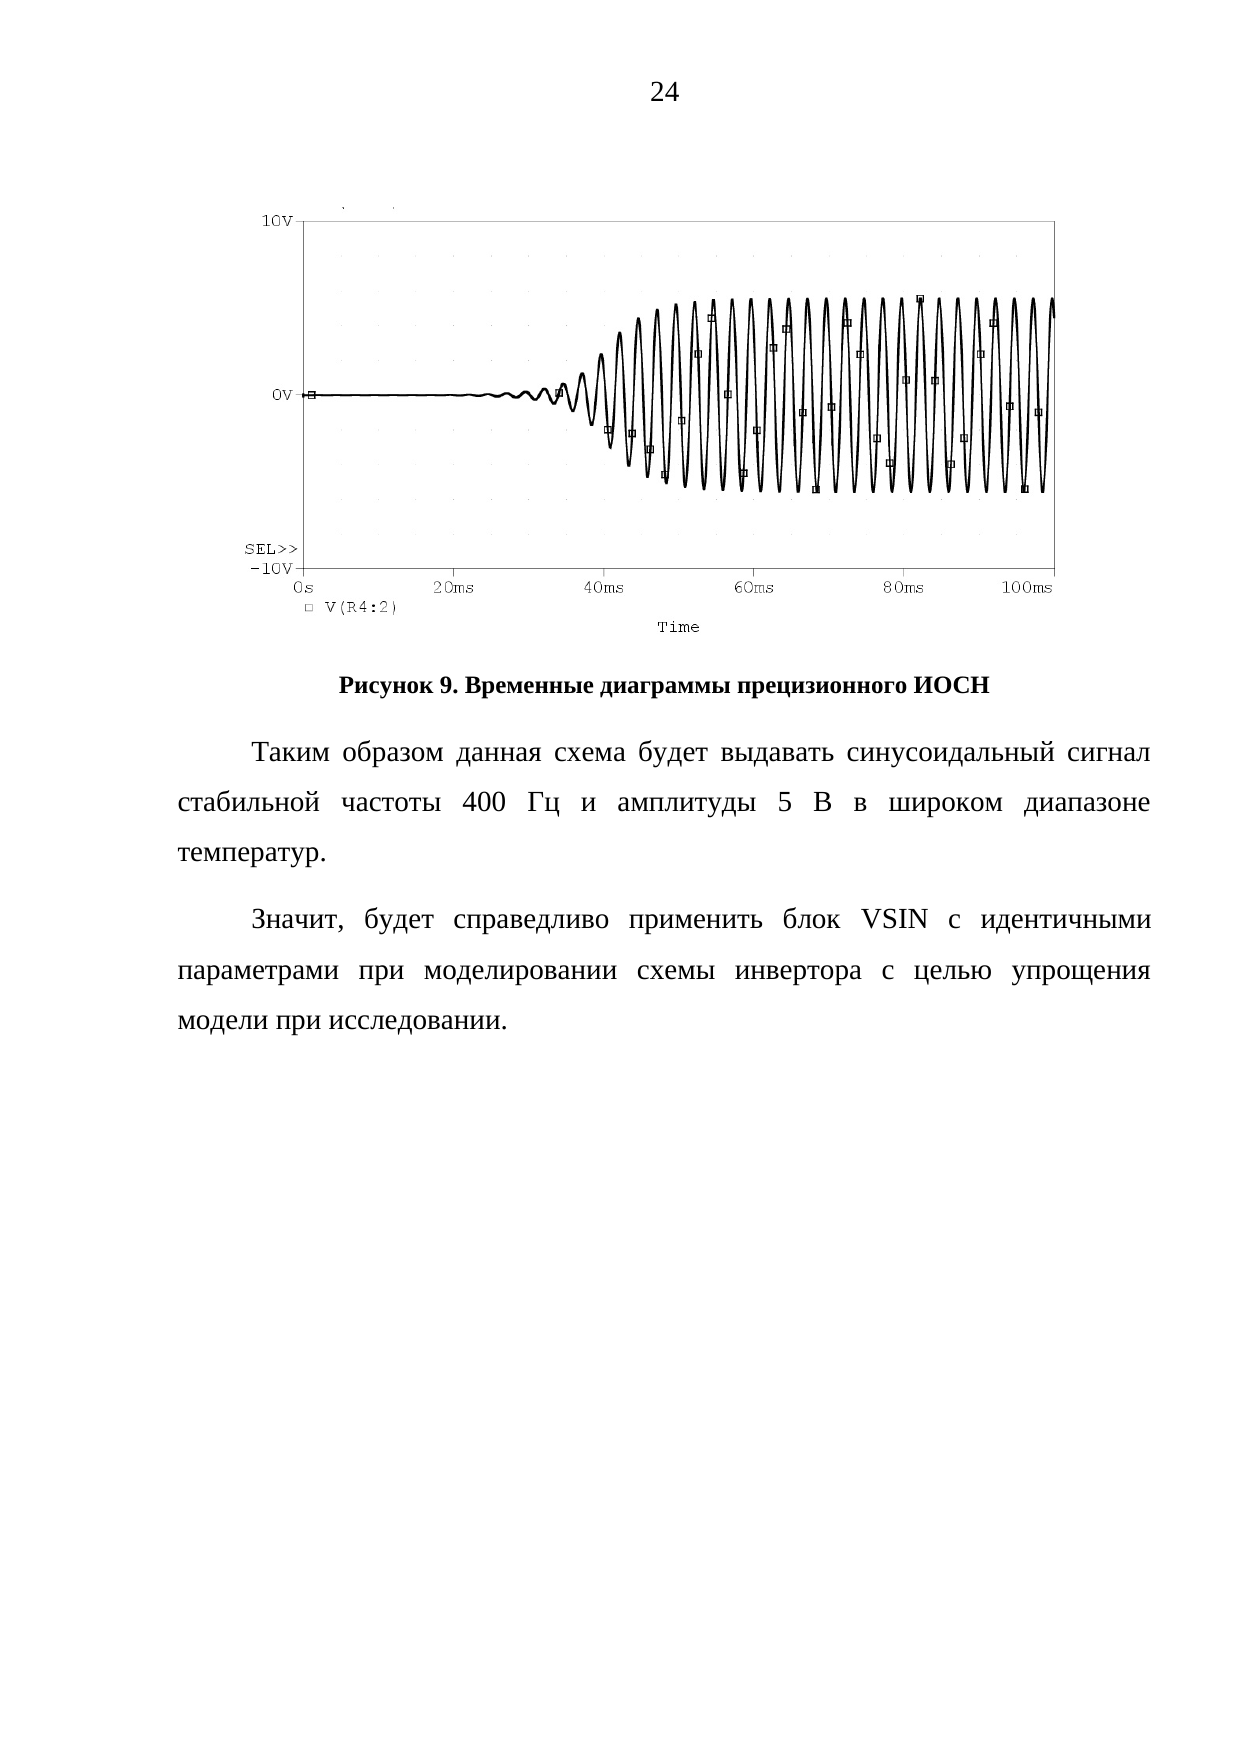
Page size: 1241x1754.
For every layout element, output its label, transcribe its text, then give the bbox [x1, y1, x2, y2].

picture [207, 207, 1122, 637]
text Значит, будет справедливо применить блок VSIN с идентичными параметрами при моделировании схемы инвертора с целью упрощения модели при исследовании. [177, 901, 1152, 1036]
text Таким образом данная схема будет выдавать синусоидальный сигнал стабильной частоты 400 Гц и амплитуды 5 В в широком диапазоне температур. [177, 734, 1152, 868]
